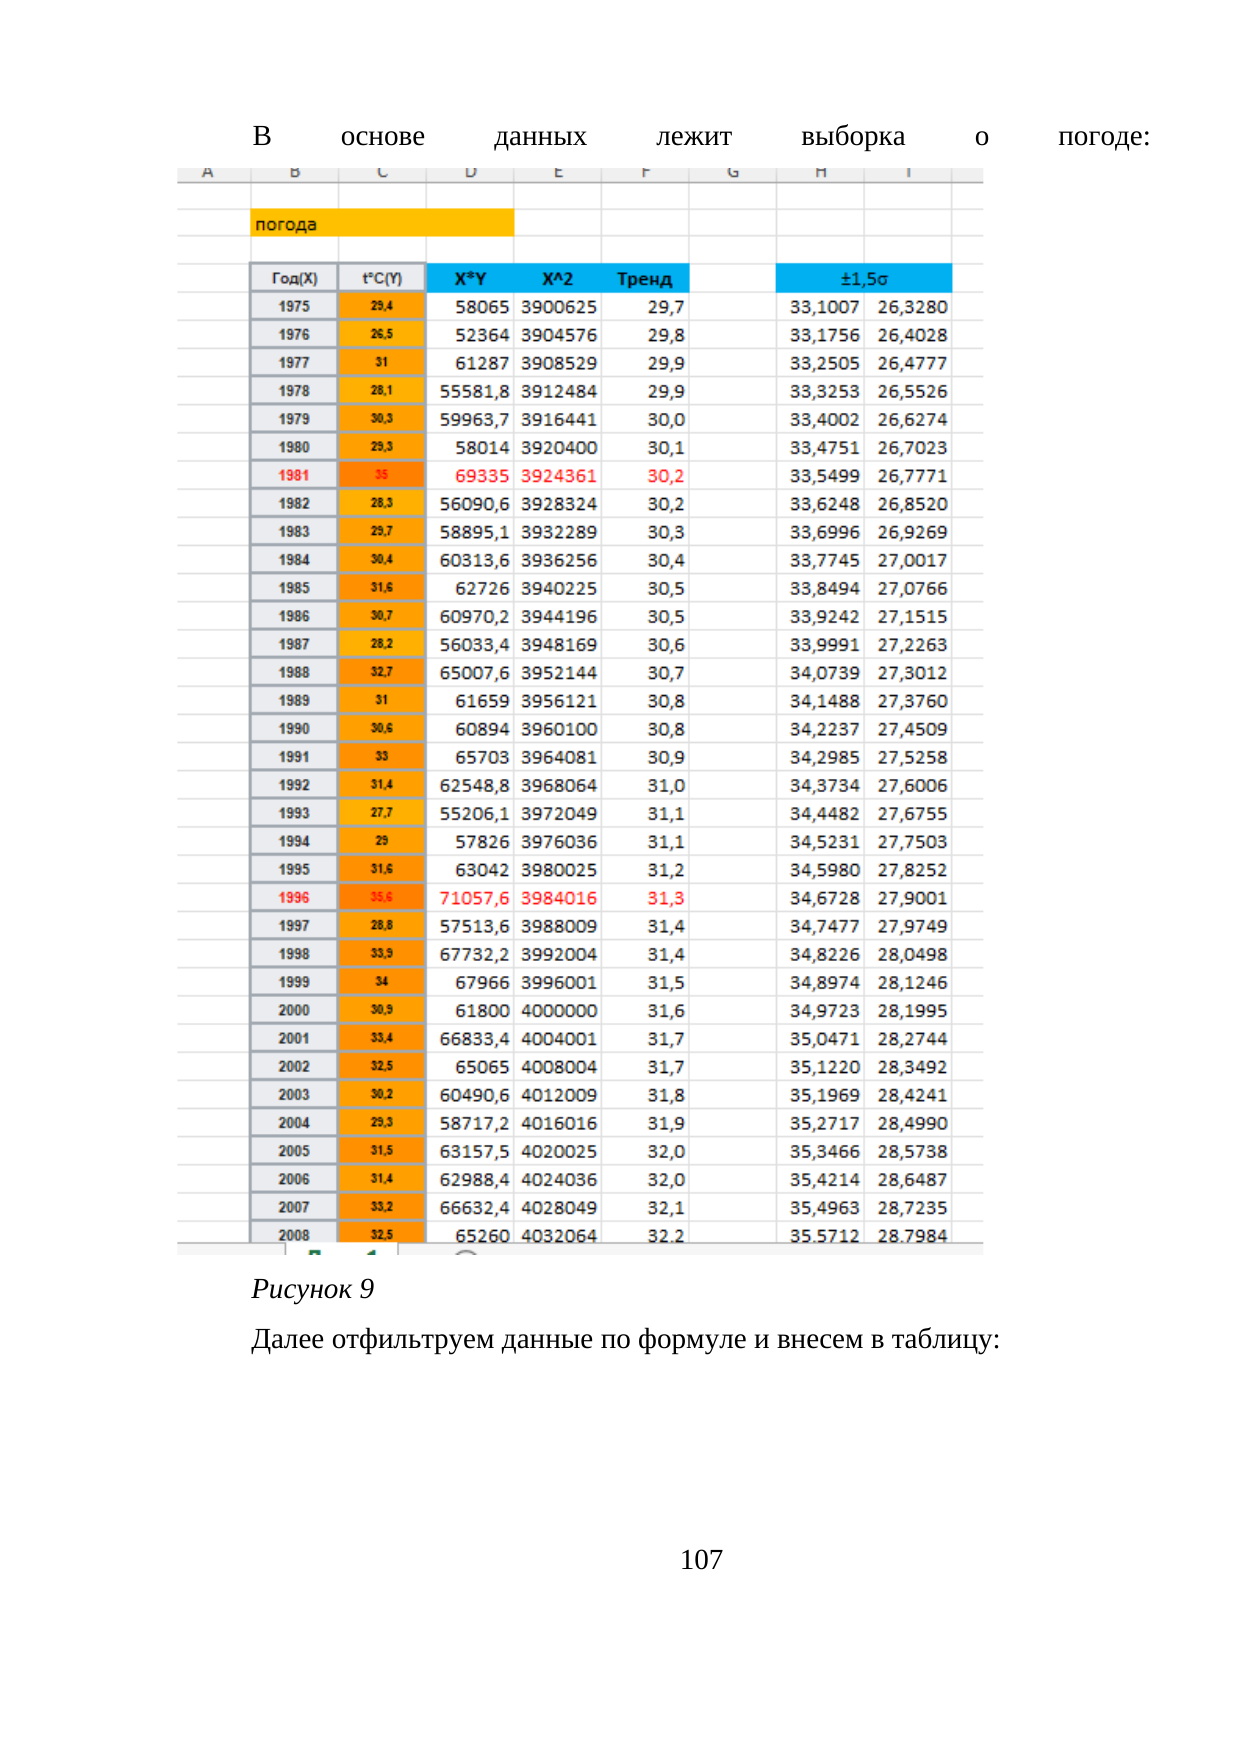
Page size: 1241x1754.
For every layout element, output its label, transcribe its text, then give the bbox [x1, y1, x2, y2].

picture [177, 168, 984, 1255]
text Далее отфильтруем данные по формуле и внесем в таблицу: [177, 1321, 1152, 1355]
